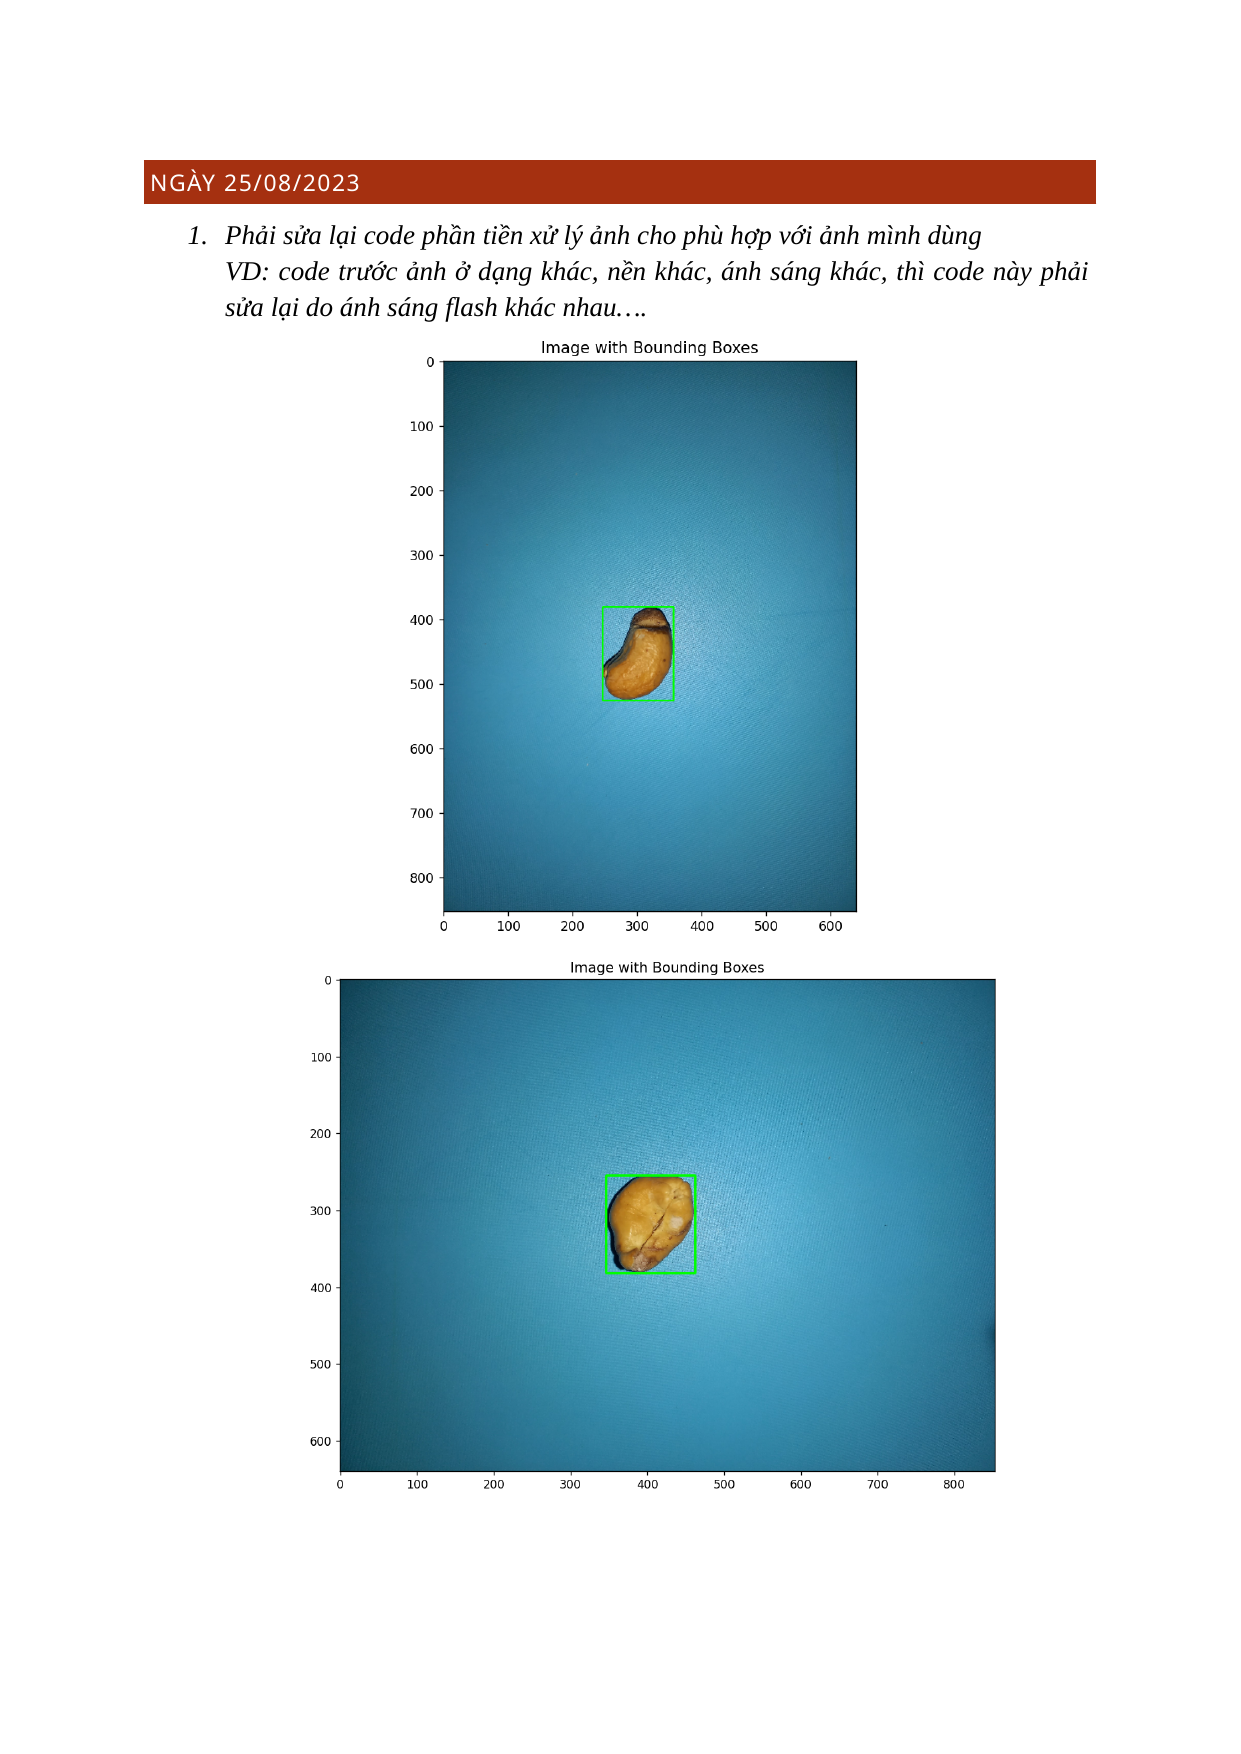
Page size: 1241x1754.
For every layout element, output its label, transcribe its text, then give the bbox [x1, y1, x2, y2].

list Phải sửa lại code phần tiền xử lý ảnh cho phù hợp với ảnh mình dùng [187, 219, 1090, 250]
subtitle Ngày 25/08/2023 [150, 167, 1090, 198]
picture [380, 326, 936, 947]
list VD: code trước ảnh ở dạng khác, nền khác, ánh sáng khác, thì code này phải sửa lại do ánh sáng flash khác nhau…. [225, 255, 1090, 322]
picture [282, 951, 1034, 1507]
